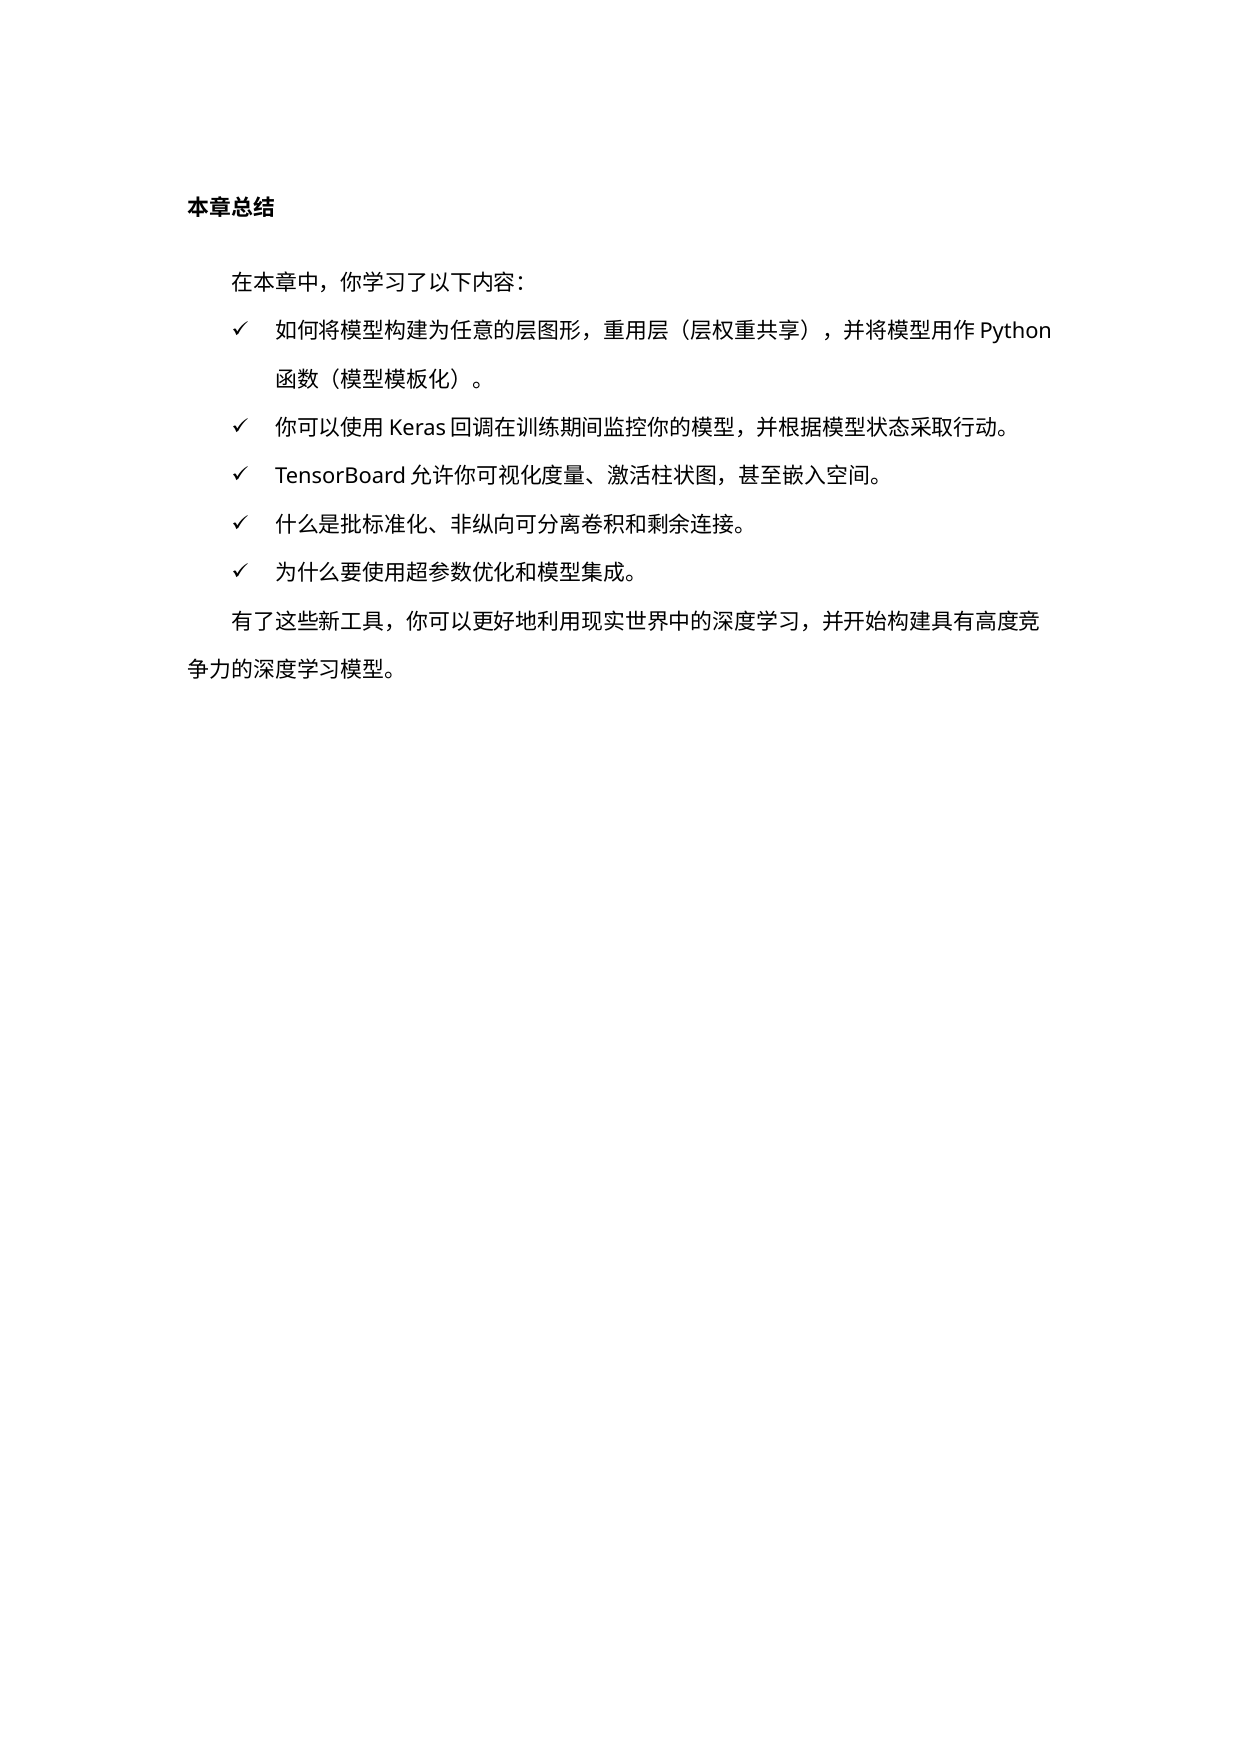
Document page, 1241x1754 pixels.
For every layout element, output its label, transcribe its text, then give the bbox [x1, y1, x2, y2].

list 什么是批标准化、非纵向可分离卷积和剩余连接。 [231, 507, 1053, 539]
list 你可以使用Keras回调在训练期间监控你的模型，并根据模型状态采取行动。 [231, 410, 1053, 442]
subtitle 本章总结 [187, 189, 1053, 222]
list 如何将模型构建为任意的层图形，重用层（层权重共享），并将模型用作Python函数（模型模板化）。 [231, 313, 1053, 394]
list TensorBoard允许你可视化度量、激活柱状图，甚至嵌入空间。 [231, 458, 1053, 491]
text 在本章中，你学习了以下内容： [187, 264, 1053, 297]
text 有了这些新工具，你可以更好地利用现实世界中的深度学习，并开始构建具有高度竞争力的深度学习模型。 [187, 603, 1053, 684]
list 为什么要使用超参数优化和模型集成。 [231, 555, 1053, 587]
